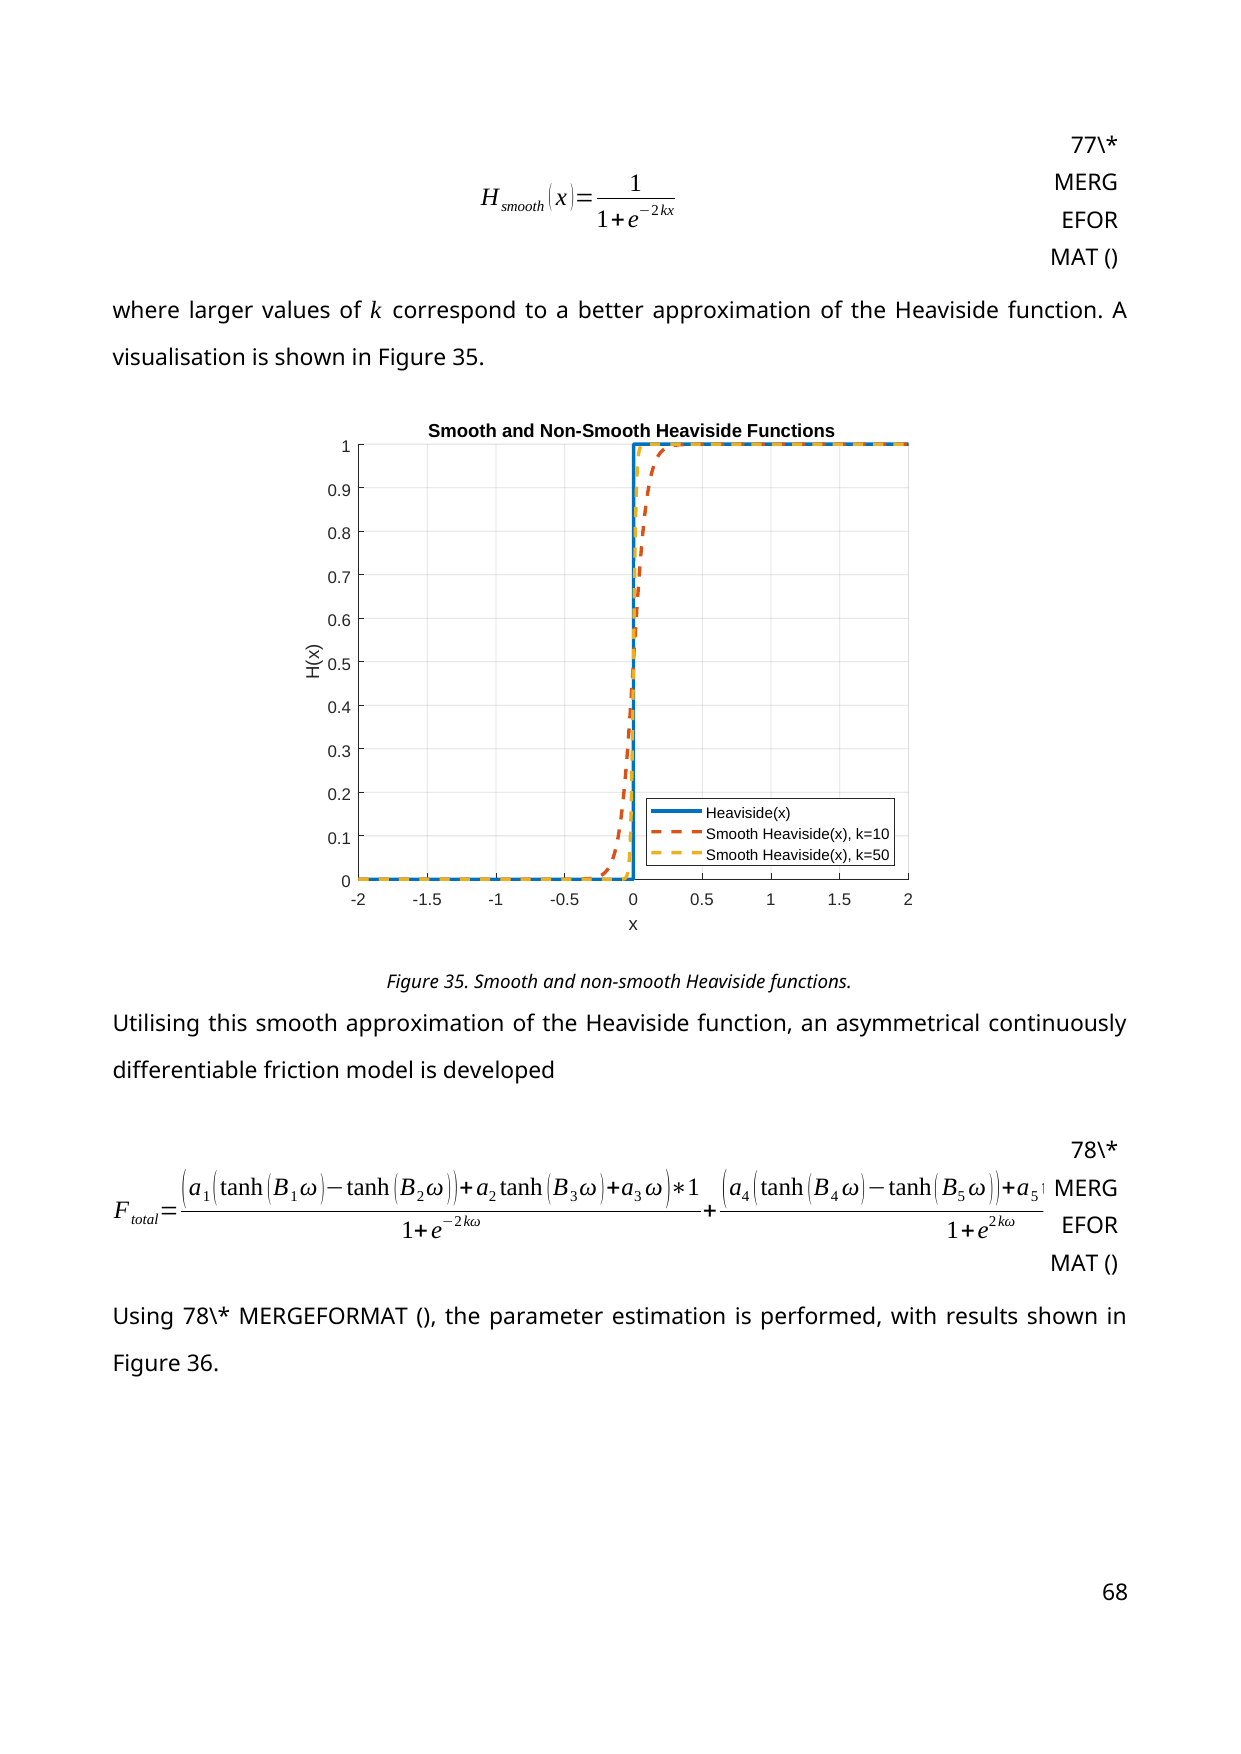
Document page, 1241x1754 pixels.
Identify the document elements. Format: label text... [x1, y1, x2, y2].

table_header [1044, 1117, 1118, 1299]
text Using (78), the parameter estimation is performed, with results shown in Figure 36. [112, 1299, 1128, 1378]
text where larger values of correspond to a better approximation of the Heaviside function. A visualisation is shown in Figure 35. [112, 294, 1128, 373]
table_header [112, 1117, 1043, 1299]
table_header [1044, 112, 1118, 294]
text Utilising this smooth approximation of the Heaviside function, an asymmetrical continuously differentiable friction model is developed [112, 1007, 1128, 1085]
table_header [112, 112, 1043, 294]
